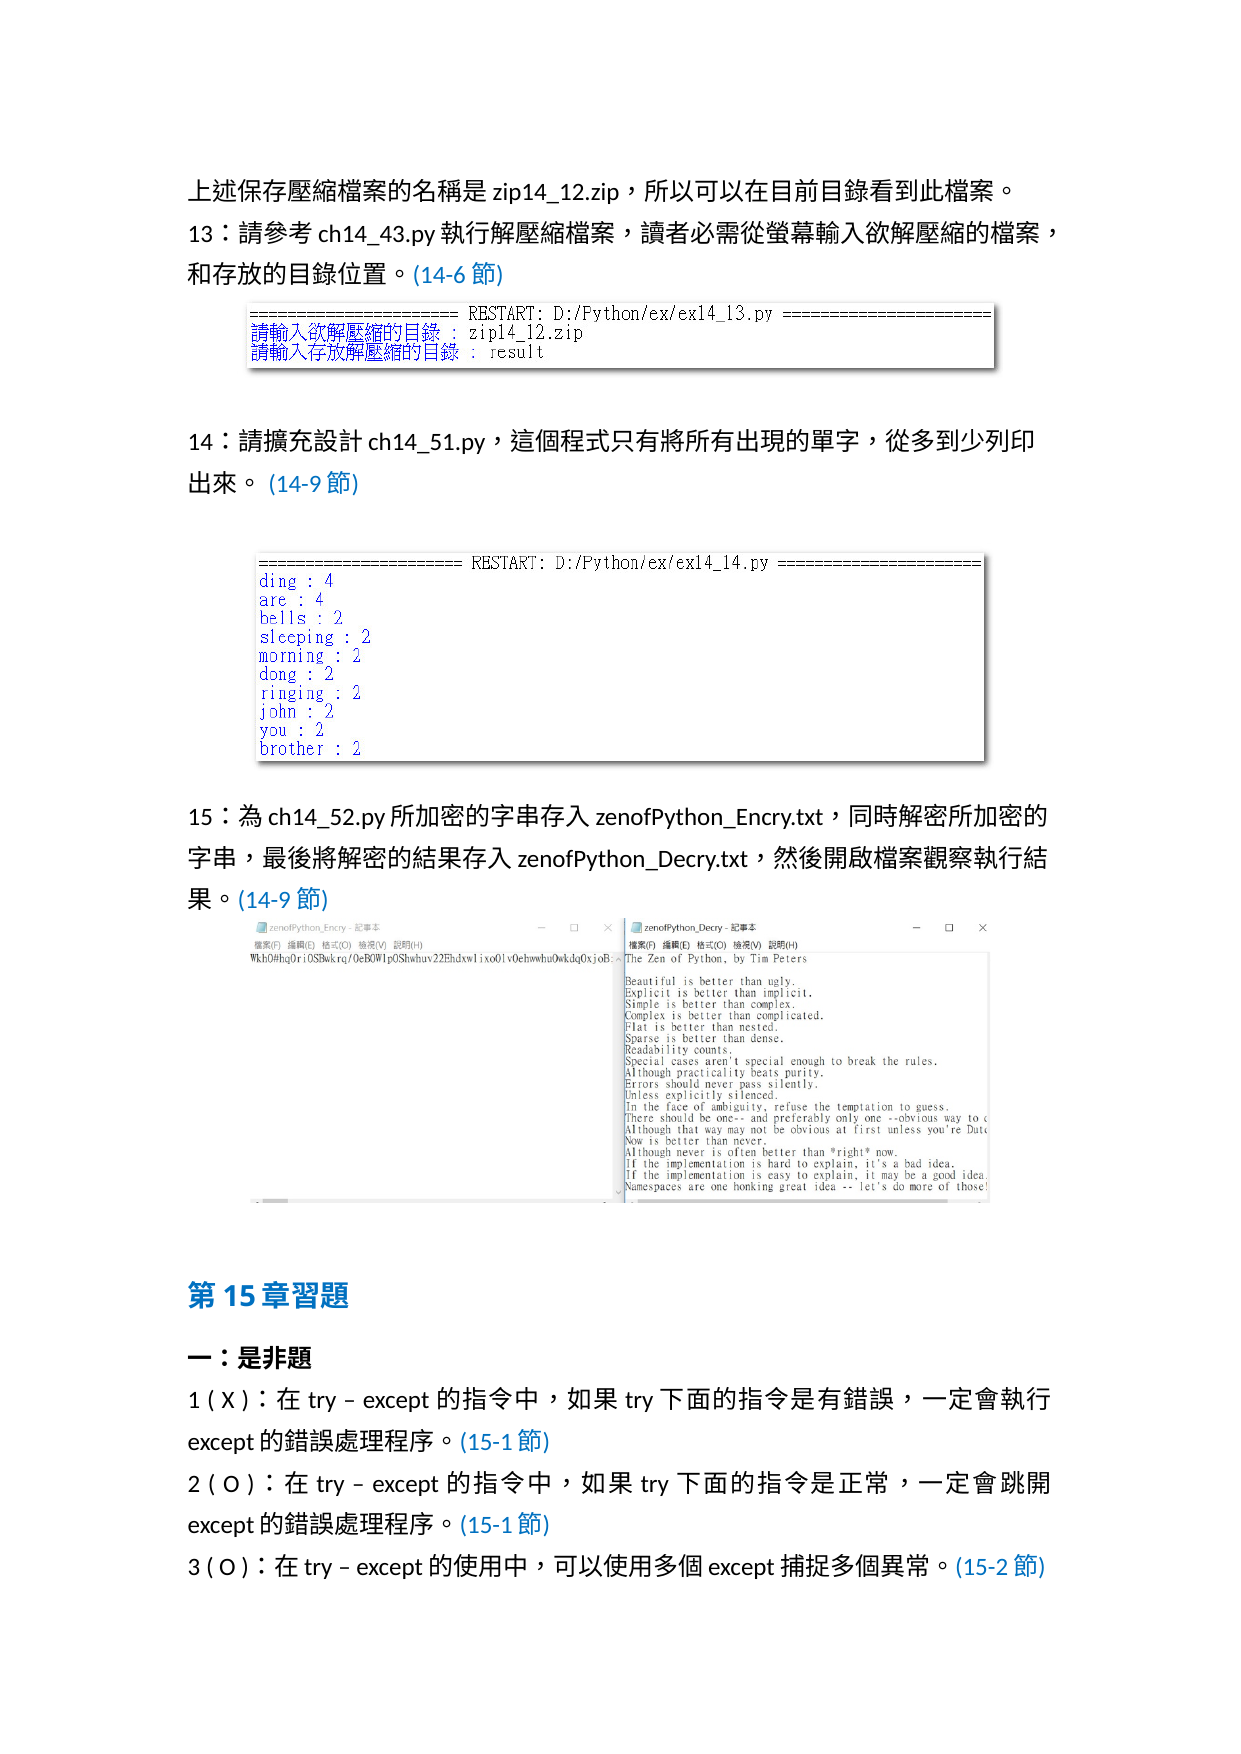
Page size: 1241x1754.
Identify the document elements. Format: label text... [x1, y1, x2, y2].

text 1 ( X )：在try – except的指令中，如果try下面的指令是有錯誤，一定會執行except的錯誤處理程序。(15-1節) [187, 1377, 1053, 1460]
text 3 ( O )：在try – except的使用中，可以使用多個except捕捉多個異常。(15-2節) [187, 1544, 1053, 1585]
text 14：請擴充設計ch14_51.py，這個程式只有將所有出現的單字，從多到少列印出來。 (14-9節) [187, 419, 1053, 502]
text 13：請參考ch14_43.py執行解壓縮檔案，讀者必需從螢幕輸入欲解壓縮的檔案，和存放的目錄位置。(14-6節) [187, 210, 1053, 294]
picture [237, 293, 1004, 378]
text 上述保存壓縮檔案的名稱是zip14_12.zip，所以可以在目前目錄看到此檔案。 [187, 169, 1053, 210]
picture [246, 543, 994, 771]
text 第15章習題 [187, 1252, 1053, 1335]
text 15：為ch14_52.py所加密的字串存入zenofPython_Encry.txt，同時解密所加密的字串，最後將解密的結果存入zenofPython_Decry.txt，然後開啟檔案觀察執行結果。(14-9節) [187, 794, 1053, 919]
picture [250, 918, 990, 1203]
text 一：是非題 [187, 1335, 1053, 1377]
text 2 ( O )：在try – except的指令中，如果try下面的指令是正常，一定會跳開except的錯誤處理程序。(15-1節) [187, 1460, 1053, 1544]
